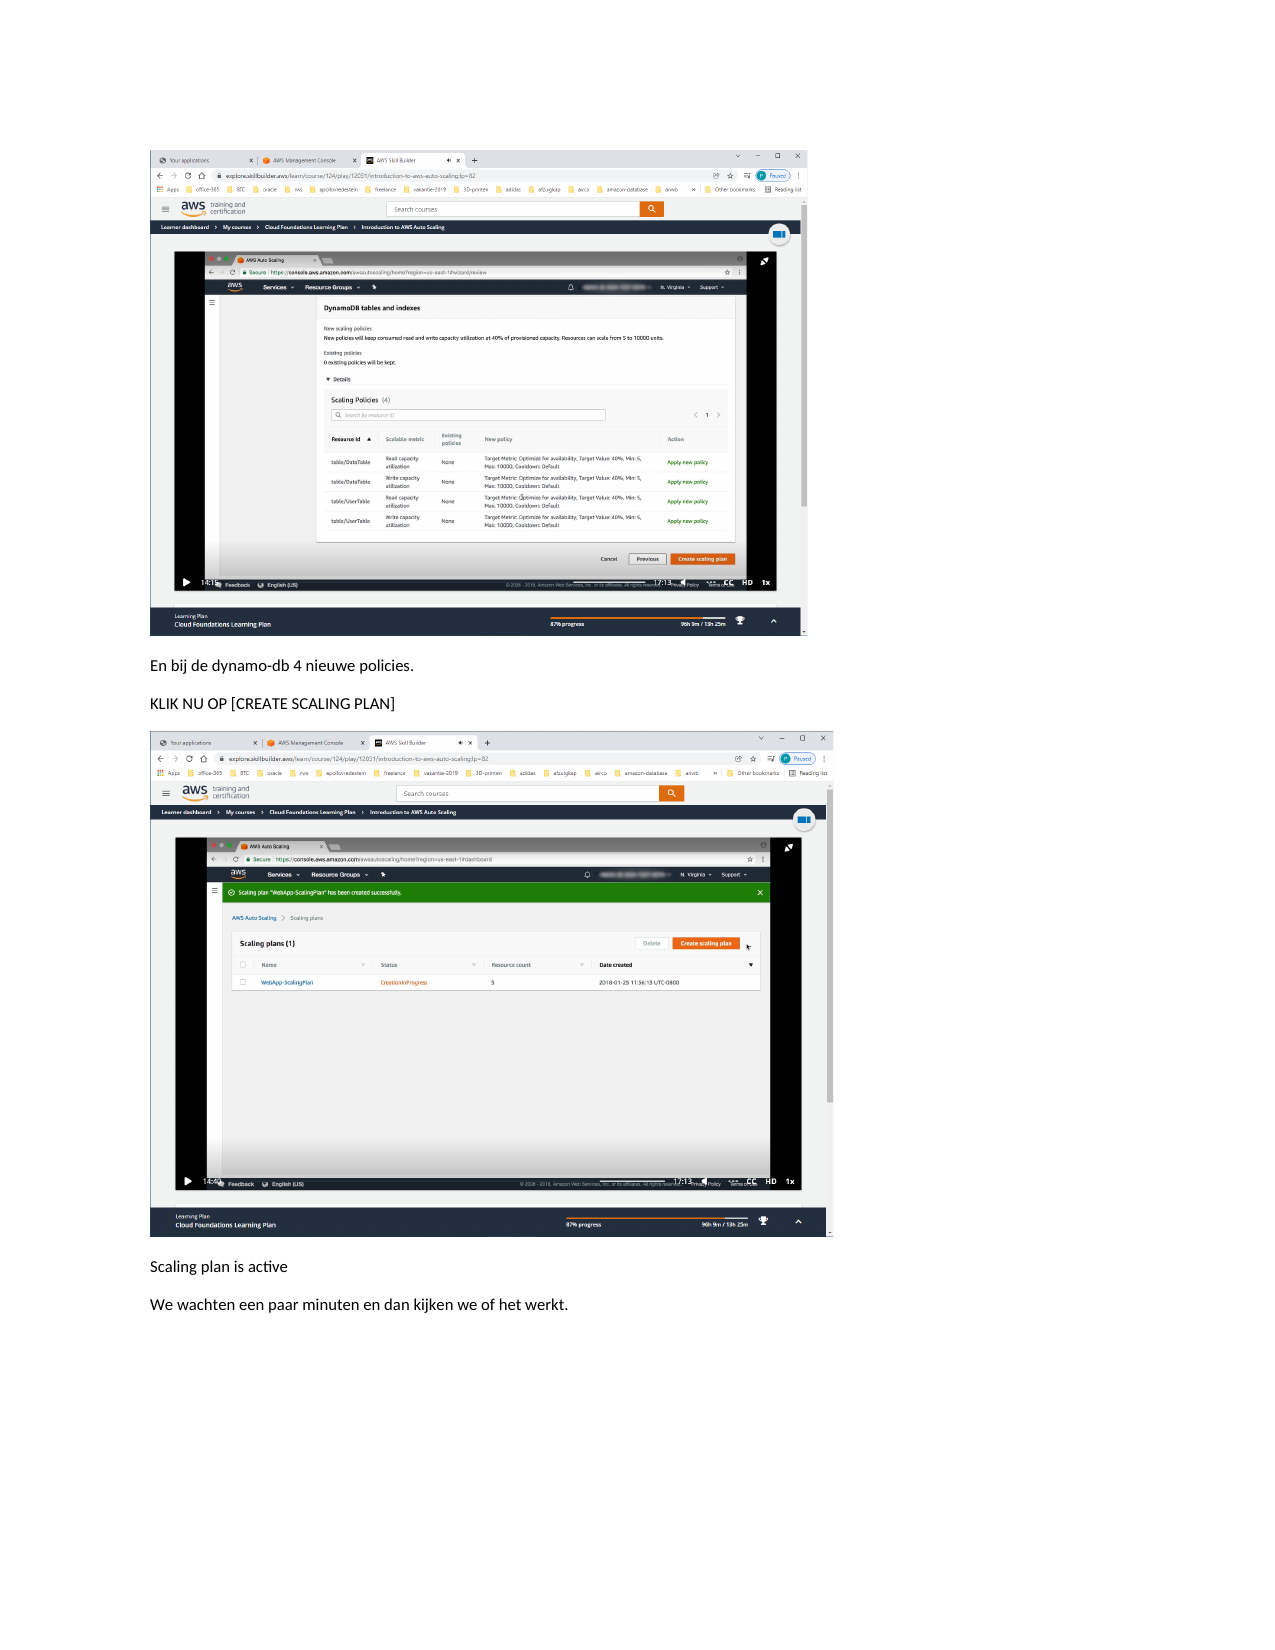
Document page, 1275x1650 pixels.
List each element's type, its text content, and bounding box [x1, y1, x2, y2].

text We wachten een paar minuten en dan kijken we of het werkt. [150, 1294, 1125, 1315]
text En bij de dynamo-db 4 nieuwe policies. [150, 655, 1125, 675]
text KLIK NU OP [CREATE SCALING PLAN] [150, 693, 1125, 714]
picture [150, 731, 834, 1237]
picture [150, 150, 808, 636]
text Scaling plan is active [150, 1256, 1125, 1276]
